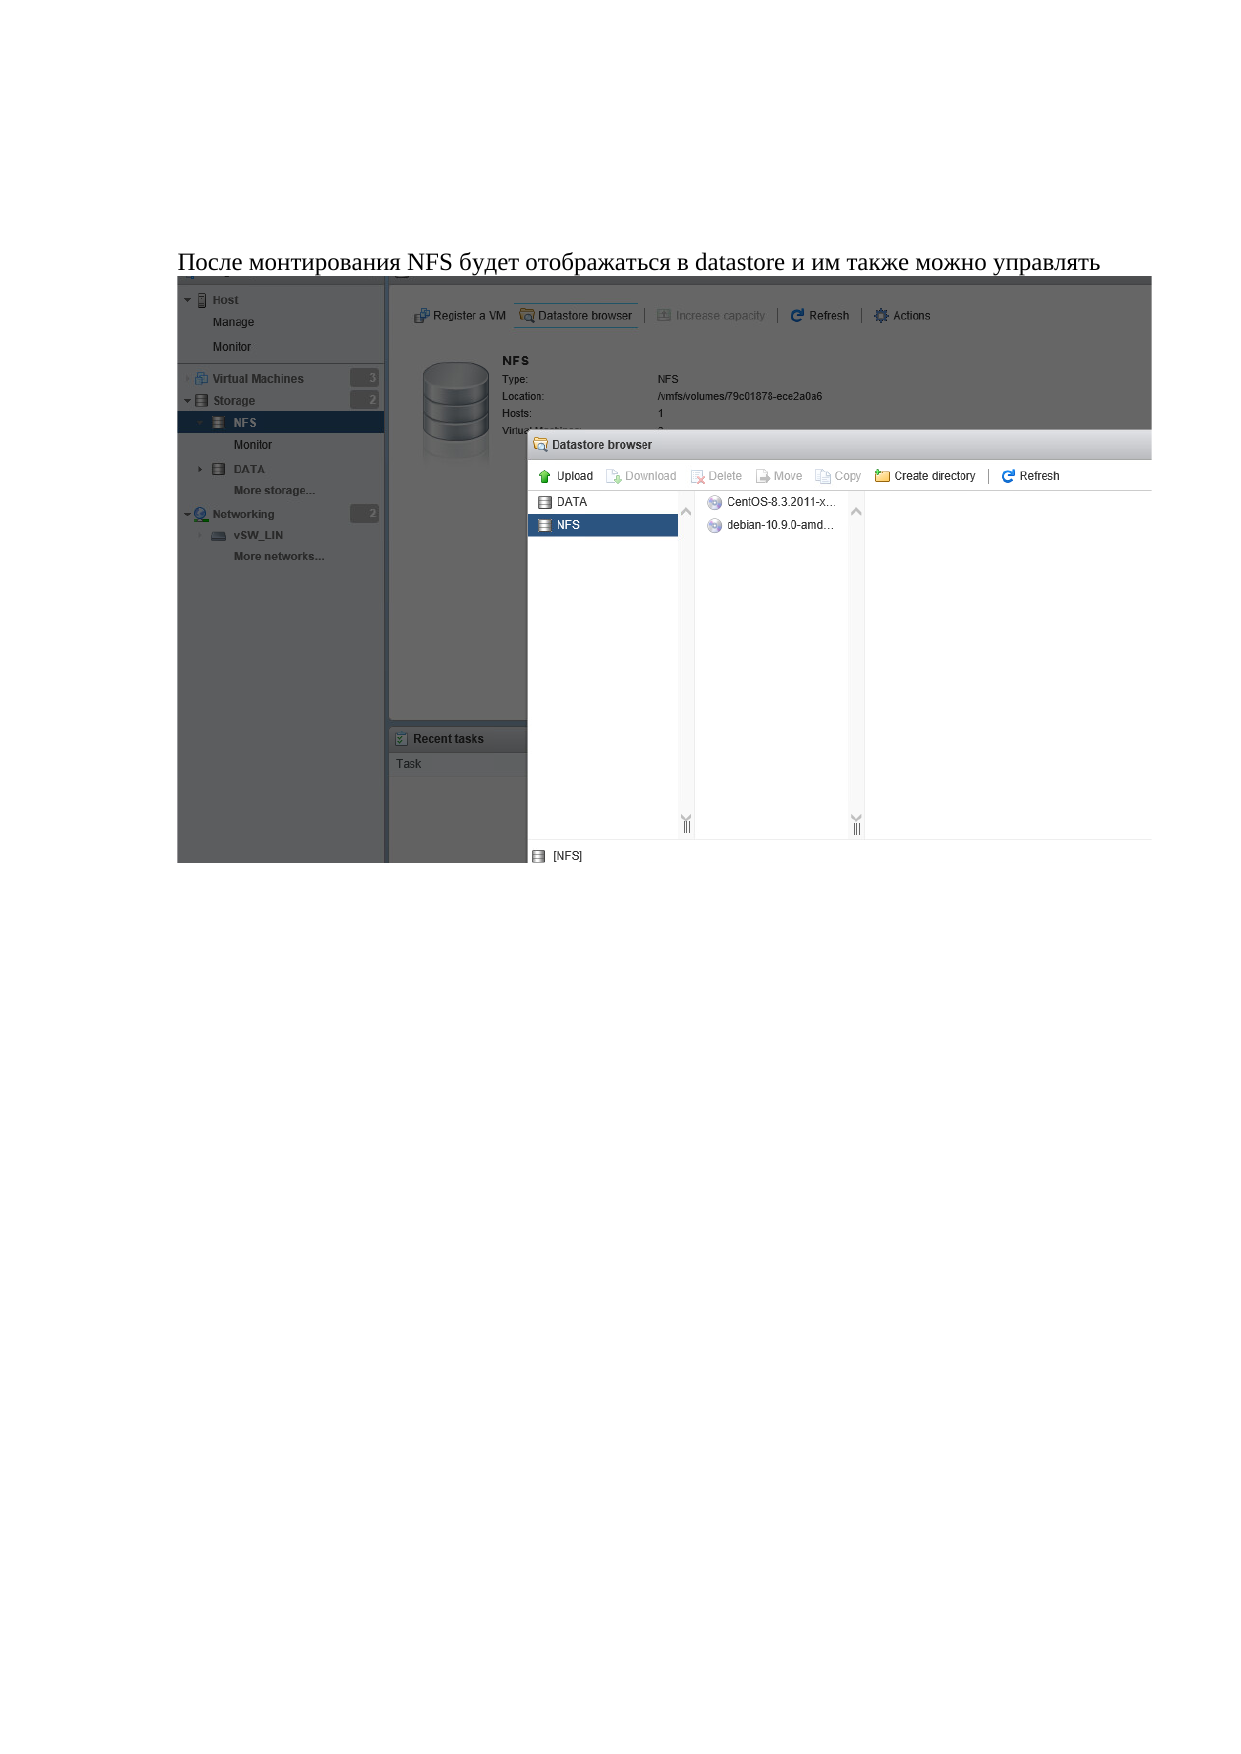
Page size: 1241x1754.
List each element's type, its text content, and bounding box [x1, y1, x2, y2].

text После монтирования NFS будет отображаться в datastore и им также можно управлять [177, 247, 1152, 276]
picture [177, 276, 1152, 863]
